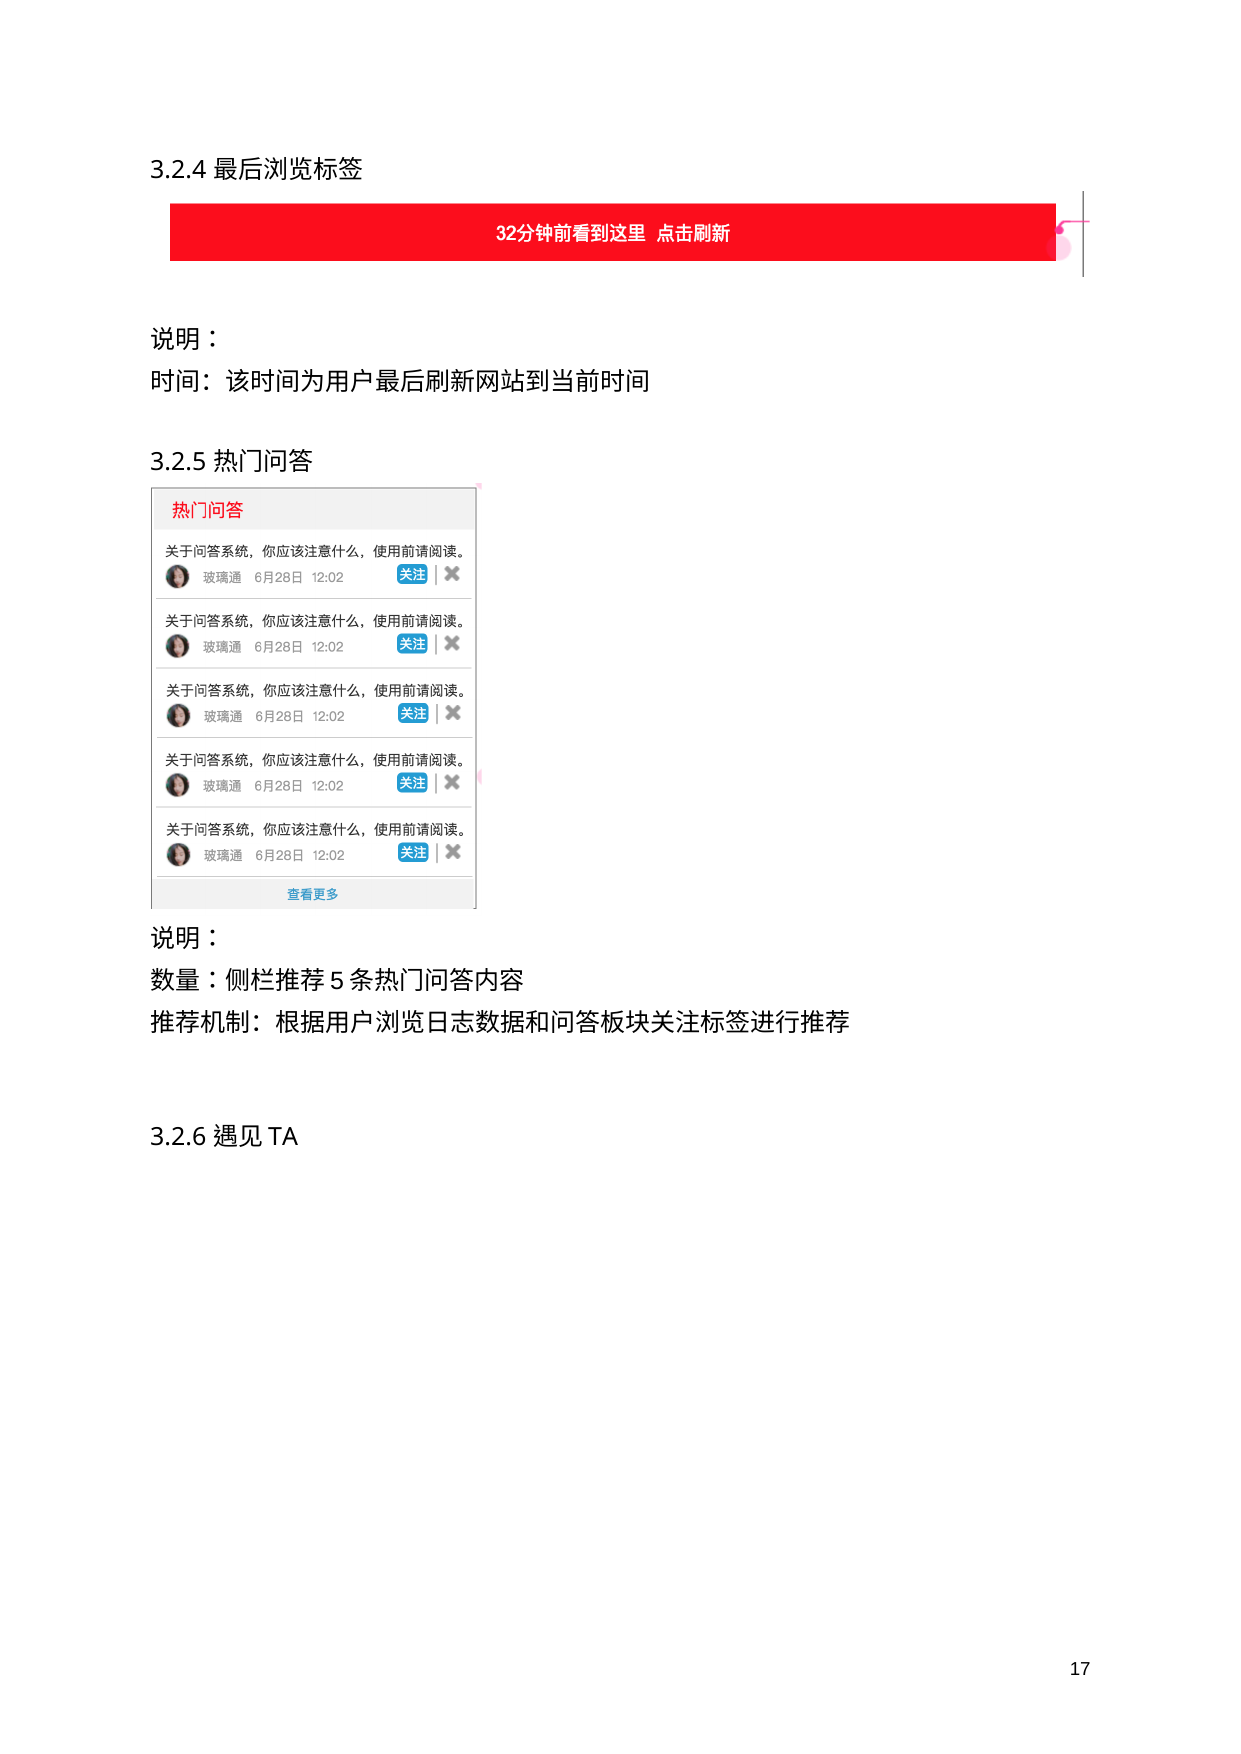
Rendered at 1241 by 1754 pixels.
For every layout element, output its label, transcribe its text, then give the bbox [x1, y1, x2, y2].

picture [150, 191, 1090, 277]
text 3.2.6 遇见TA [150, 1116, 1090, 1152]
text 时间：该时间为用户最后刷新网站到当前时间 [150, 361, 1090, 397]
text 数量：侧栏推荐5条热门问答内容 [150, 961, 1090, 997]
text 说明： [150, 319, 1090, 356]
text 3.2.4 最后浏览标签 [150, 150, 1090, 186]
text 说明： [150, 919, 1090, 955]
picture [150, 483, 482, 916]
text 3.2.5 热门问答 [150, 442, 1090, 478]
text 推荐机制：根据用户浏览日志数据和问答板块关注标签进行推荐 [150, 1002, 1090, 1038]
